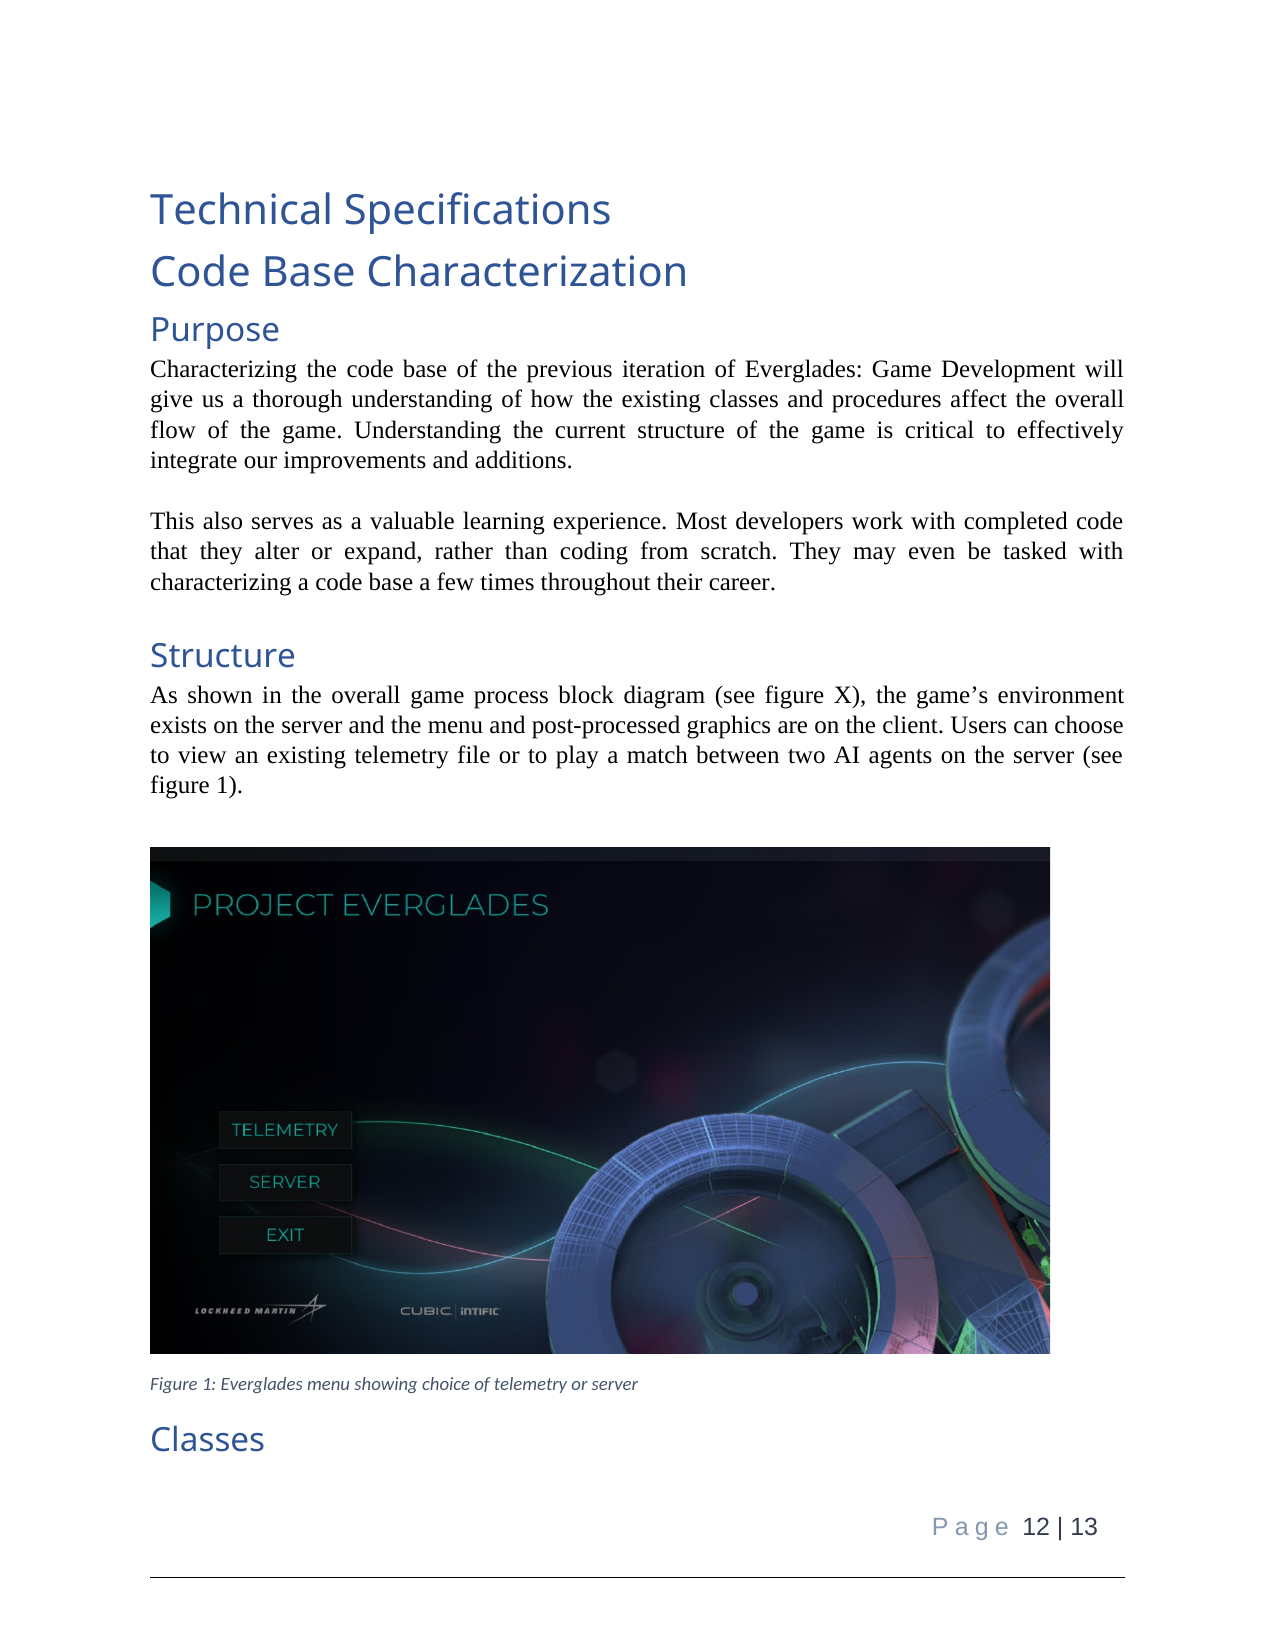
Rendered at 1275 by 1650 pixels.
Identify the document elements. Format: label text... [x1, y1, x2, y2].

text Code Base Characterization [150, 241, 1125, 298]
picture [150, 847, 1050, 1354]
text Structure [150, 632, 1125, 677]
subtitle Technical Specifications [150, 180, 1125, 237]
text Classes [150, 1416, 1125, 1461]
text This also serves as a valuable learning experience. Most developers work with completed code that they alter or expand, rather than coding from scratch. They may even be tasked with characterizing a code base a few times throughout their career. [150, 506, 1125, 596]
text As shown in the overall game process block diagram (see figure X), the game’s environment exists on the server and the menu and post-processed graphics are on the client. Users can choose to view an existing telemetry file or to play a match between two AI agents on the server (see figure 1). [150, 680, 1125, 799]
text Characterizing the code base of the previous iteration of Everglades: Game Development will give us a thorough understanding of how the existing classes and procedures affect the overall flow of the game. Understanding the current structure of the game is critical to effectively integrate our improvements and additions. [150, 354, 1125, 474]
text Figure 1: Everglades menu showing choice of telemetry or server [150, 1372, 1125, 1395]
text Purpose [150, 306, 1125, 351]
